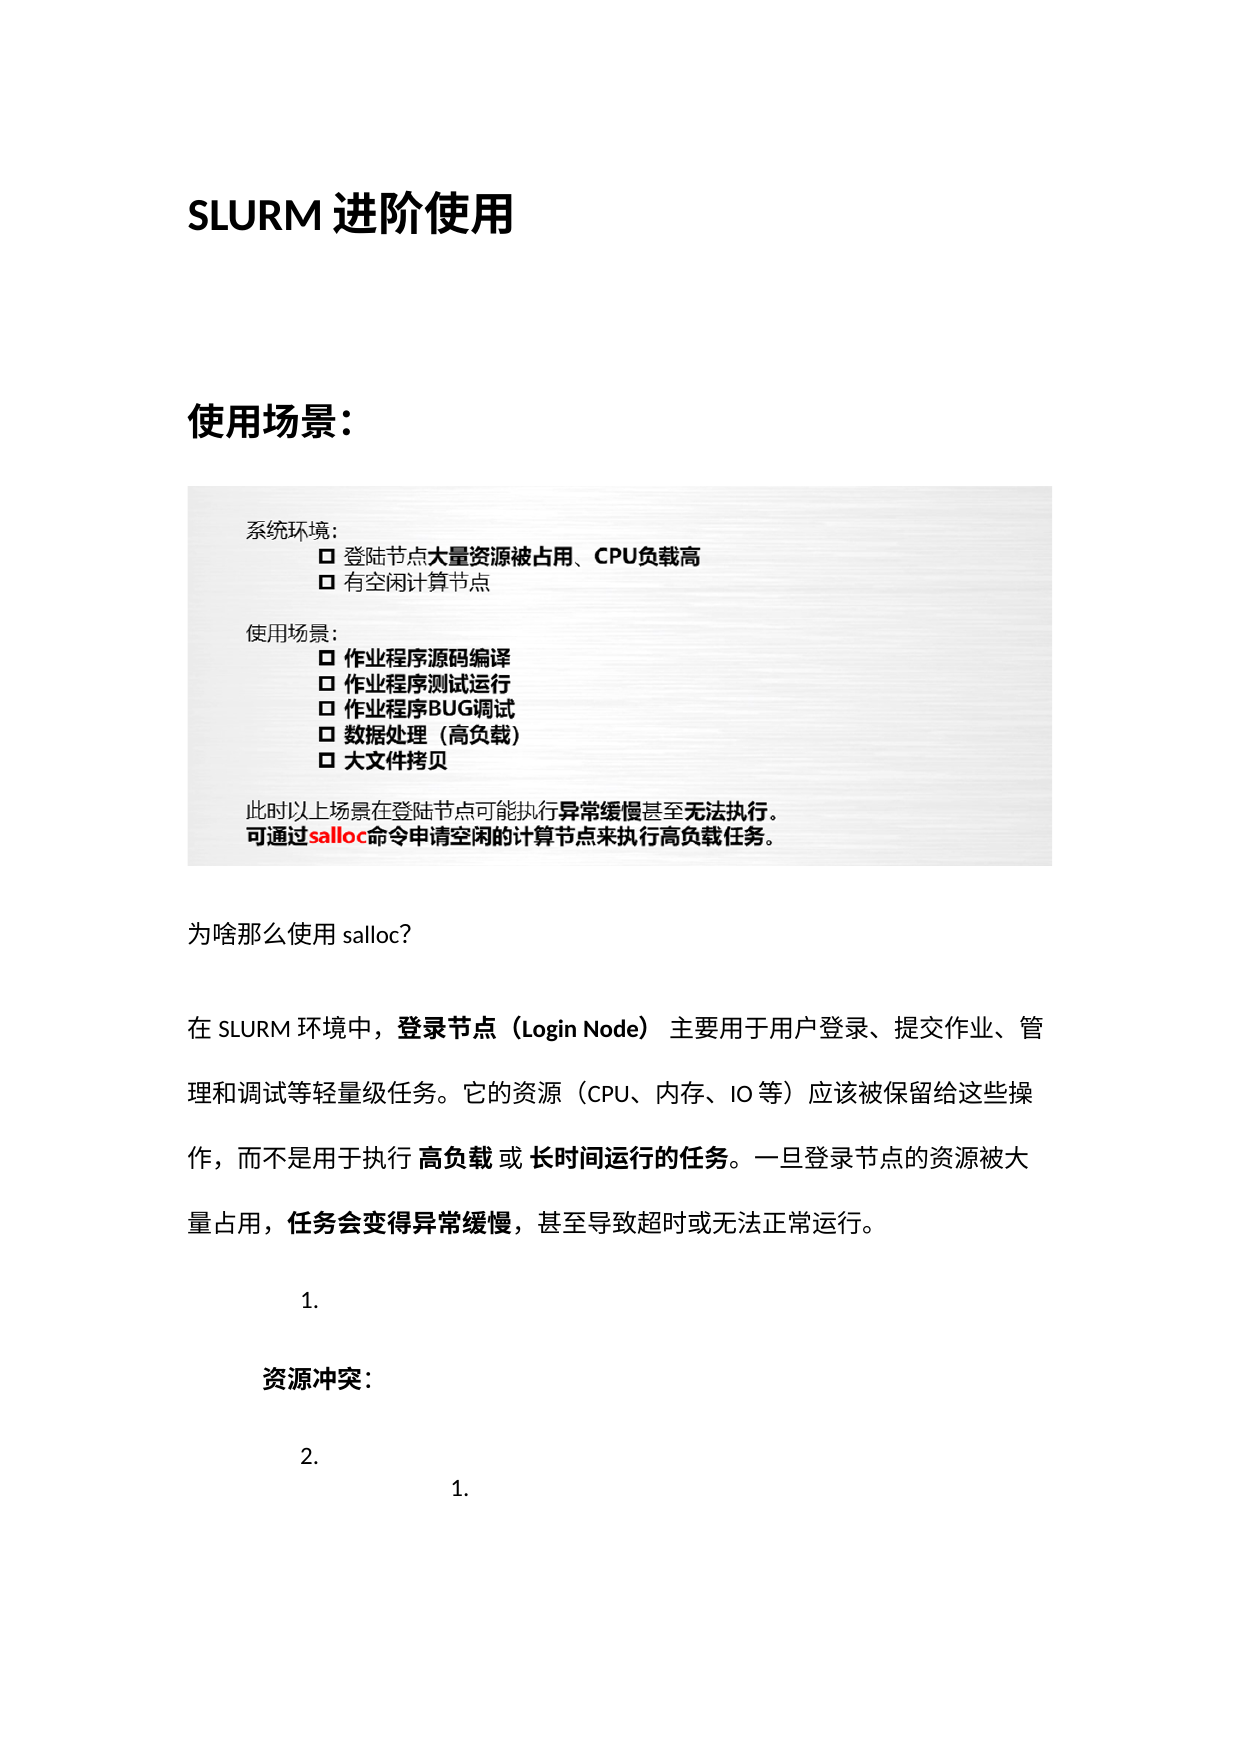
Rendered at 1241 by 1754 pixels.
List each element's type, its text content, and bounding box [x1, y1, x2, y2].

picture [187, 486, 1053, 866]
text 在 SLURM 环境中，登录节点（Login Node） 主要用于用户登录、提交作业、管理和调试等轻量级任务。它的资源（CPU、内存、IO 等）应该被保留给这些操作，而不是用于执行 高负载 或 长时间运行的任务。一旦登录节点的资源被大量占用，任务会变得异常缓慢，甚至导致超时或无法正常运行。 [187, 994, 1053, 1254]
text 资源冲突： [262, 1345, 1053, 1410]
subtitle SLURM进阶使用 [187, 162, 1053, 259]
text 为啥那么使用salloc？ [187, 900, 978, 965]
subtitle 使用场景： [187, 387, 1053, 452]
